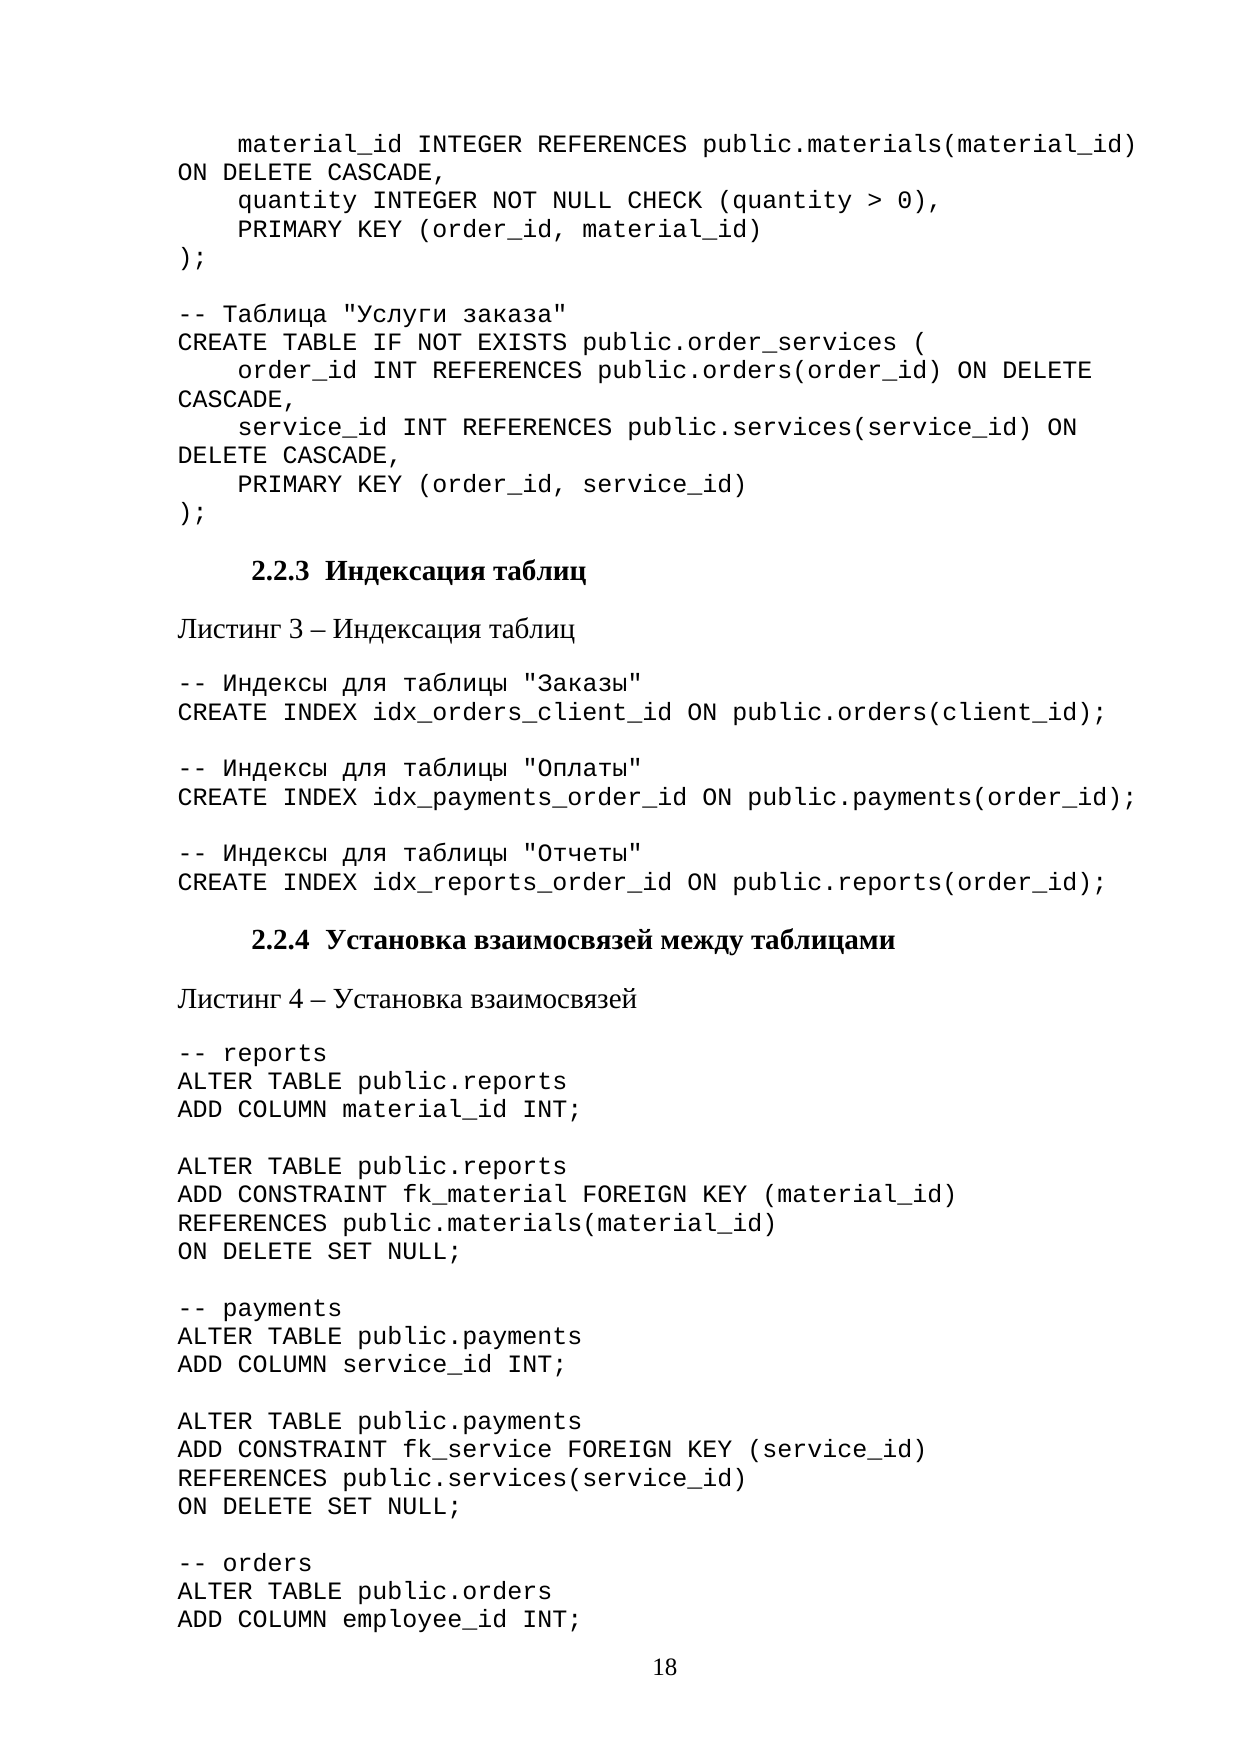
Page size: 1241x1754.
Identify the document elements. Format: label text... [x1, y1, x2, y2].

text PRIMARY KEY (order_id, material_id) [177, 216, 1152, 244]
text quantity INTEGER NOT NULL CHECK (quantity > 0), [177, 188, 1152, 216]
text material_id INTEGER REFERENCES public.materials(material_id) ON DELETE CASCADE, [177, 131, 1152, 188]
text Индексация таблиц [177, 611, 1152, 645]
text ADD COLUMN material_id INT; [177, 1097, 1152, 1125]
text -- payments [177, 1295, 1152, 1324]
text ALTER TABLE public.payments [177, 1324, 1152, 1352]
text order_id INT REFERENCES public.orders(order_id) ON DELETE CASCADE, [177, 358, 1152, 414]
text ADD CONSTRAINT fk_service FOREIGN KEY (service_id) [177, 1437, 1152, 1465]
text CREATE TABLE IF NOT EXISTS public.order_services ( [177, 329, 1152, 358]
text -- Индексы для таблицы "Отчеты" [177, 841, 1152, 869]
text service_id INT REFERENCES public.services(service_id) ON DELETE CASCADE, [177, 414, 1152, 471]
text -- Индексы для таблицы "Оплаты" [177, 756, 1152, 784]
text ADD COLUMN employee_id INT; [177, 1607, 1152, 1635]
text -- orders [177, 1550, 1152, 1579]
text ALTER TABLE public.orders [177, 1579, 1152, 1607]
text -- Таблица "Услуги заказа" [177, 301, 1152, 329]
text CREATE INDEX idx_orders_client_id ON public.orders(client_id); [177, 699, 1152, 727]
text CREATE INDEX idx_reports_order_id ON public.reports(order_id); [177, 869, 1152, 897]
text ON DELETE SET NULL; [177, 1239, 1152, 1267]
text ); [177, 499, 1152, 528]
text REFERENCES public.services(service_id) [177, 1465, 1152, 1494]
subtitle Установка взаимосвязей между таблицами [251, 922, 1152, 956]
text ADD CONSTRAINT fk_material FOREIGN KEY (material_id) [177, 1182, 1152, 1210]
text ALTER TABLE public.reports [177, 1069, 1152, 1097]
text ); [177, 244, 1152, 273]
subtitle Индексация таблиц [251, 553, 1152, 586]
text -- reports [177, 1040, 1152, 1069]
text PRIMARY KEY (order_id, service_id) [177, 471, 1152, 499]
text Установка взаимосвязей [177, 981, 1152, 1014]
text CREATE INDEX idx_payments_order_id ON public.payments(order_id); [177, 784, 1152, 812]
text REFERENCES public.materials(material_id) [177, 1210, 1152, 1239]
text -- Индексы для таблицы "Заказы" [177, 671, 1152, 699]
text ALTER TABLE public.payments [177, 1409, 1152, 1437]
text ON DELETE SET NULL; [177, 1494, 1152, 1522]
text ADD COLUMN service_id INT; [177, 1352, 1152, 1380]
text ALTER TABLE public.reports [177, 1154, 1152, 1182]
